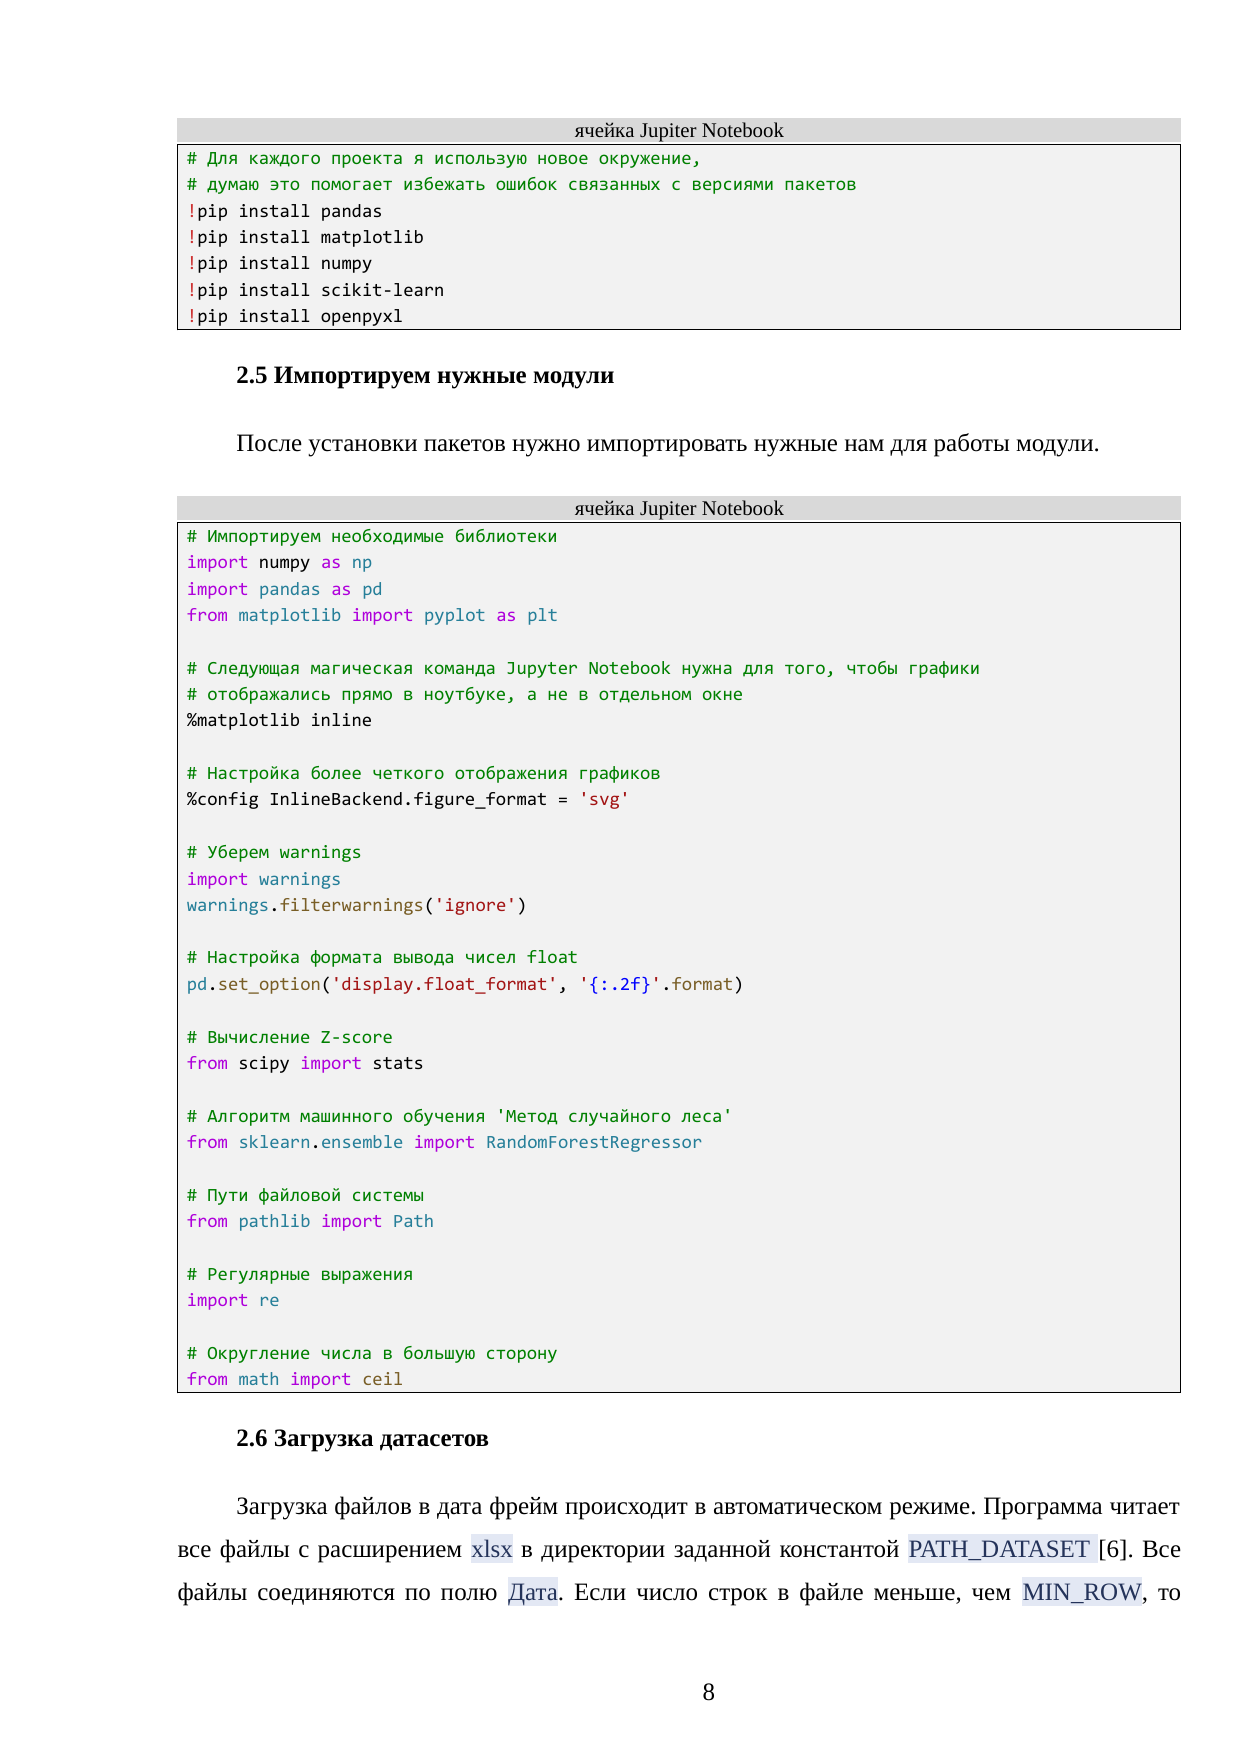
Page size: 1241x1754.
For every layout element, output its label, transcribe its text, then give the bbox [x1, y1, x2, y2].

text # Настройка формата вывода чисел float [178, 944, 1180, 969]
text После установки пакетов нужно импортировать нужные нам для работы модули. [177, 428, 1181, 457]
text from scipy import stats [178, 1049, 1180, 1074]
title ячейка Jupiter Notebook [177, 118, 1181, 142]
text from sklearn.ensemble import RandomForestRegressor [178, 1128, 1180, 1153]
text Импортируем нужные модули [236, 360, 1181, 388]
text # Округление числа в большую сторону [178, 1339, 1180, 1364]
text !pip install matplotlib [178, 223, 1180, 248]
text # Уберем warnings [178, 838, 1180, 863]
text %matplotlib inline [178, 706, 1180, 732]
text !pip install numpy [178, 249, 1180, 274]
text Загрузка датасетов [236, 1423, 1181, 1452]
text import warnings [178, 864, 1180, 890]
text # отображались прямо в ноутбуке, а не в отдельном окне [178, 680, 1180, 705]
text # думаю это помогает избежать ошибок связанных с версиями пакетов [178, 170, 1180, 196]
text # Следующая магическая команда Jupyter Notebook нужна для того, чтобы графики [178, 654, 1180, 679]
text import numpy as np [178, 548, 1180, 573]
text pd.set_option('display.float_format', '{:.2f}'.format) [178, 970, 1180, 995]
text from matplotlib import pyplot as plt [178, 601, 1180, 626]
text # Регулярные выражения [178, 1260, 1180, 1285]
text from pathlib import Path [178, 1207, 1180, 1232]
text !pip install scikit-learn [178, 276, 1180, 301]
text warnings.filterwarnings('ignore') [178, 891, 1180, 916]
text # Импортируем необходимые библиотеки [178, 523, 1180, 547]
text import re [178, 1286, 1180, 1311]
text # Для каждого проекта я использую новое окружение, [178, 145, 1180, 169]
text from math import ceil [178, 1365, 1180, 1392]
text import pandas as pd [178, 575, 1180, 600]
text !pip install pandas [178, 197, 1180, 222]
title ячейка Jupiter Notebook [177, 496, 1181, 520]
text # Вычисление Z-score [178, 1023, 1180, 1048]
text %config InlineBackend.figure_format = 'svg' [178, 786, 1180, 811]
text # Алгоритм машинного обучения 'Метод случайного леса' [178, 1102, 1180, 1127]
text # Пути файловой системы [178, 1181, 1180, 1206]
text # Настройка более четкого отображения графиков [178, 759, 1180, 784]
text !pip install openpyxl [178, 302, 1180, 329]
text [177, 1491, 1181, 1606]
